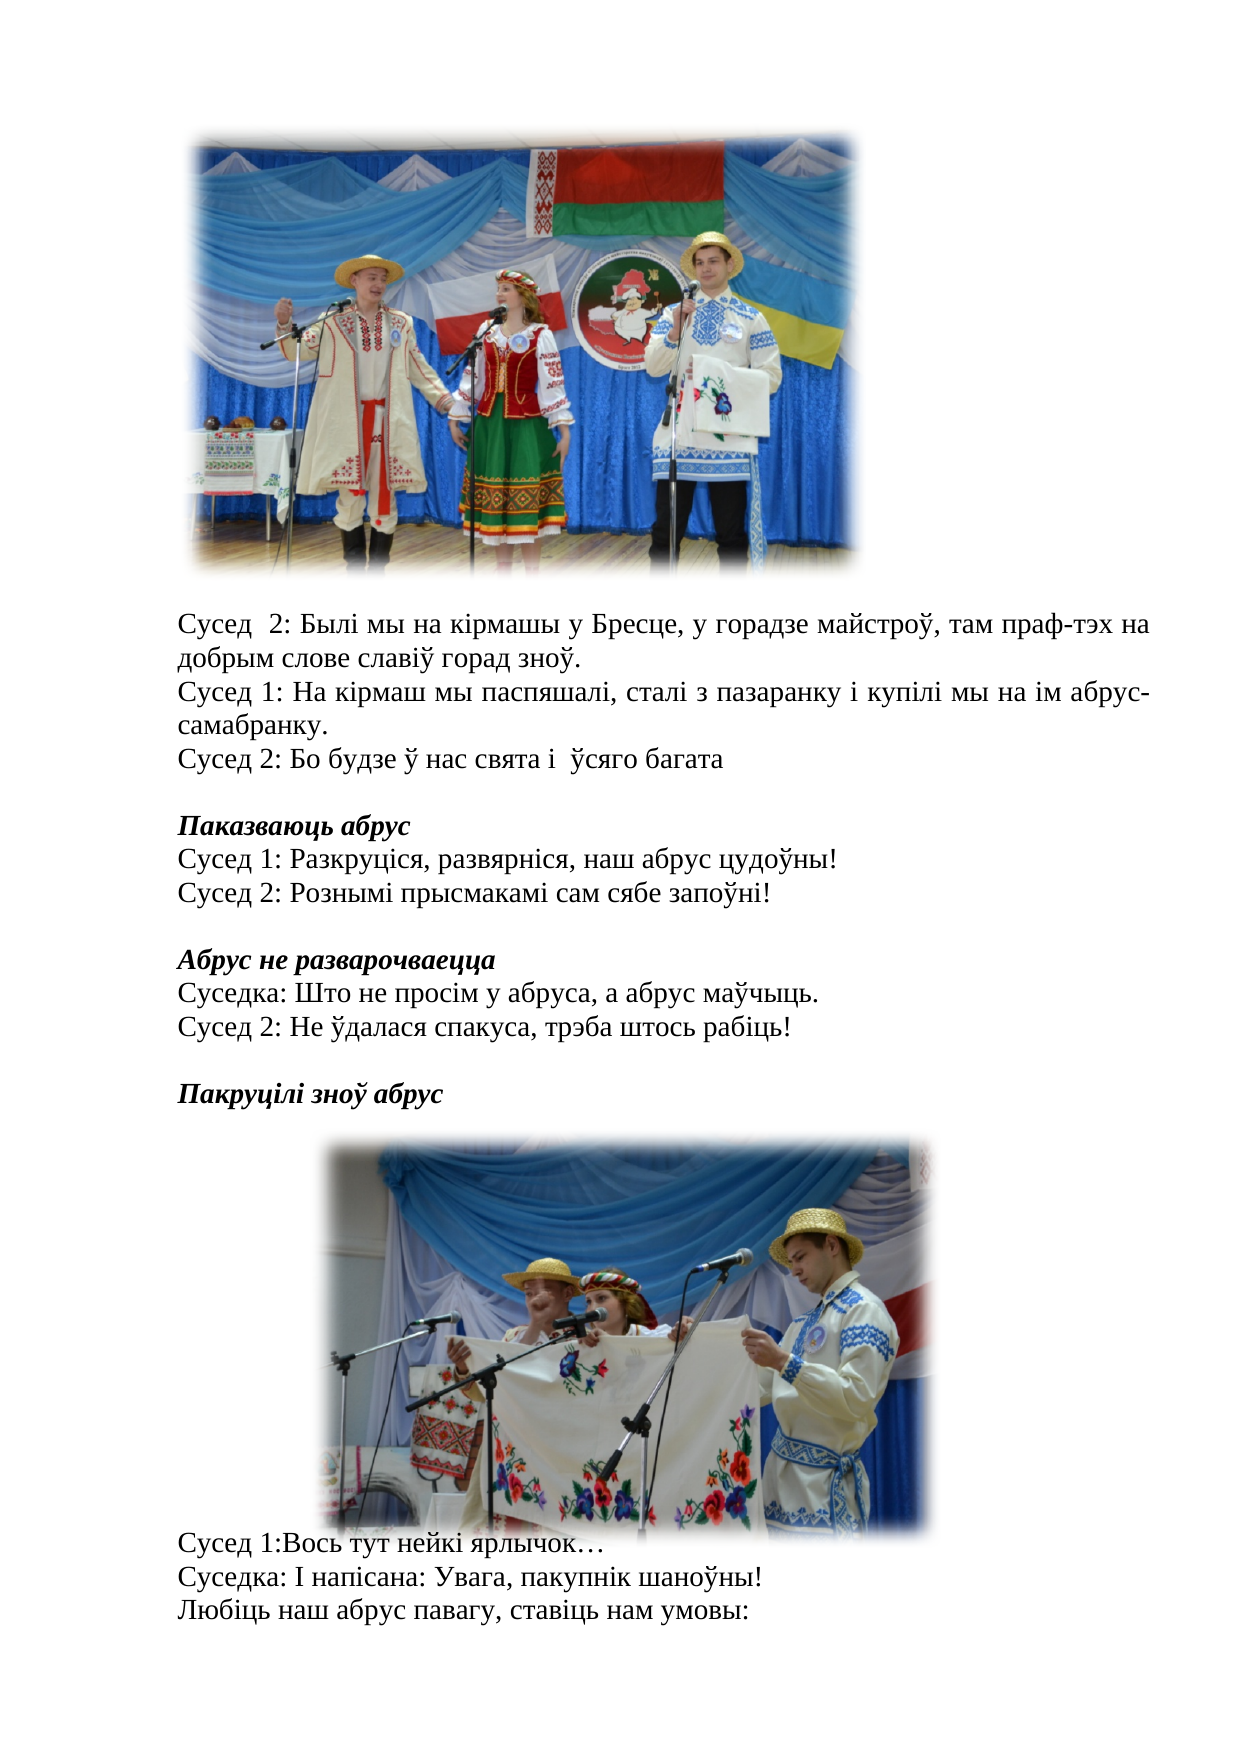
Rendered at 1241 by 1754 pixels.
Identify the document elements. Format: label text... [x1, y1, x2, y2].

picture [210, 152, 838, 552]
text Сусед 2: Былі мы на кірмашы у Бресце, у горадзе майстроў, там праф-тэх на добрым слове славіў горад зноў. [177, 607, 1152, 674]
text Сусед 1: Разкруціся, развярніся, наш абрус цудоўны! [177, 841, 1152, 875]
text Суседка: І напісана: Увага, пакупнік шаноўны! [177, 1559, 1152, 1592]
text Паказваюць абрус [177, 808, 1152, 841]
picture [340, 1158, 912, 1519]
text Любіць наш абрус павагу, ставіць нам умовы: [177, 1592, 1152, 1626]
text Сусед 1: На кірмаш мы паспяшалі, сталі з пазаранку і купілі мы на ім абрус-самабранку. [177, 674, 1152, 741]
text Абрус не разварочваецца [177, 942, 1152, 976]
text Пакруцілі зноў абрус [177, 1076, 1152, 1110]
text Сусед 2: Бо будзе ў нас свята і ўсяго багата [177, 741, 1152, 774]
text Сусед 1:Вось тут нейкі ярлычок… [177, 1525, 1152, 1559]
text Сусед 2: Не ўдалася спакуса, трэба штось рабіць! [177, 1009, 1152, 1043]
text Суседка: Што не просім у абруса, а абрус маўчыць. [177, 976, 1152, 1009]
text Сусед 2: Рознымі прысмакамі сам сябе запоўні! [177, 875, 1152, 908]
